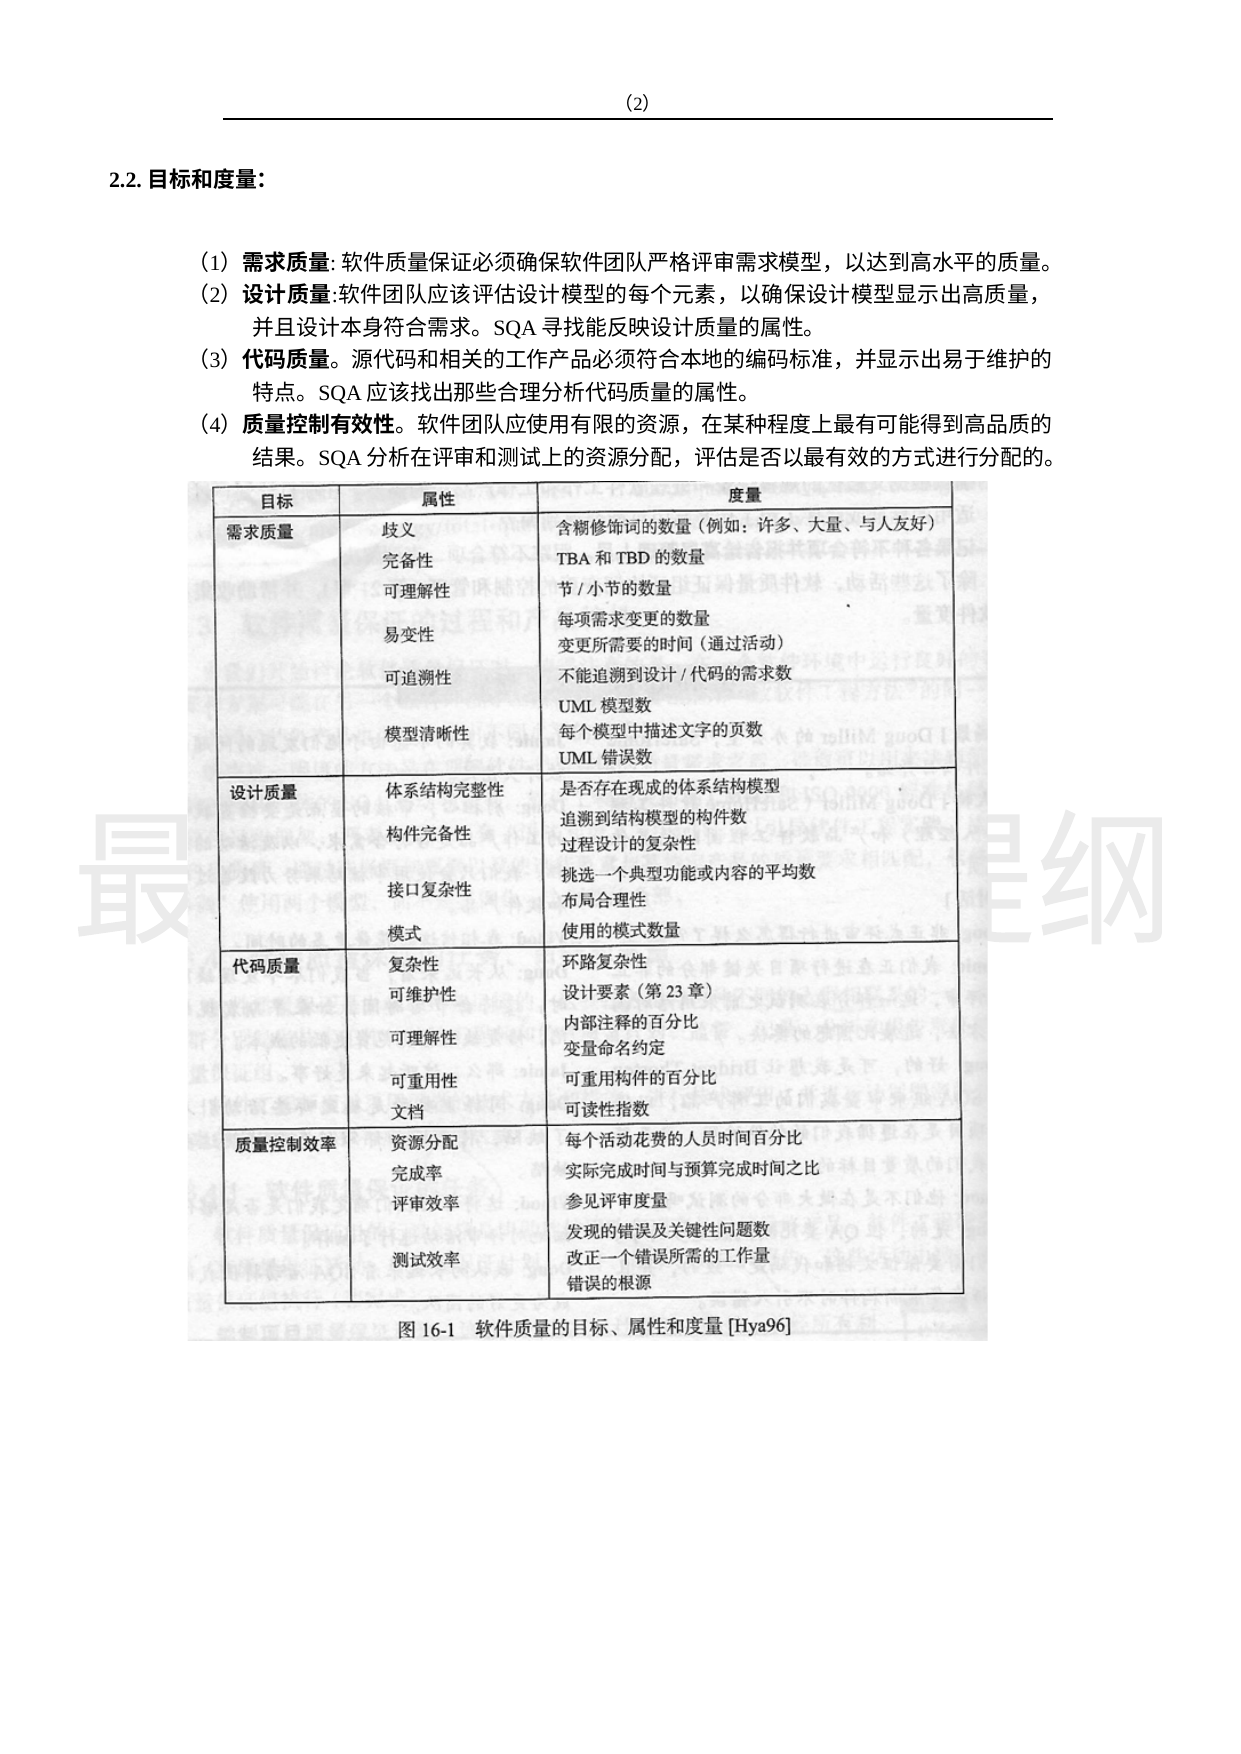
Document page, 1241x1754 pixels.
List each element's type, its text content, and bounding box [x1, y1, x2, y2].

subtitle 目标和度量： [109, 162, 1053, 194]
list 代码质量。源代码和相关的工作产品必须符合本地的编码标准，并显示出易于维护的特点。SQA应该找出那些合理分析代码质量的属性。 [187, 342, 1053, 407]
list 质量控制有效性。软件团队应使用有限的资源，在某种程度上最有可能得到高品质的结果。SQA分析在评审和测试上的资源分配，评估是否以最有效的方式进行分配的。 [187, 407, 1053, 472]
picture [187, 481, 988, 1341]
list 需求质量: 软件质量保证必须确保软件团队严格评审需求模型，以达到高水平的质量。 [187, 244, 1053, 277]
list 设计质量:软件团队应该评估设计模型的每个元素，以确保设计模型显示出高质量，并且设计本身符合需求。SQA寻找能反映设计质量的属性。 [187, 277, 1053, 342]
